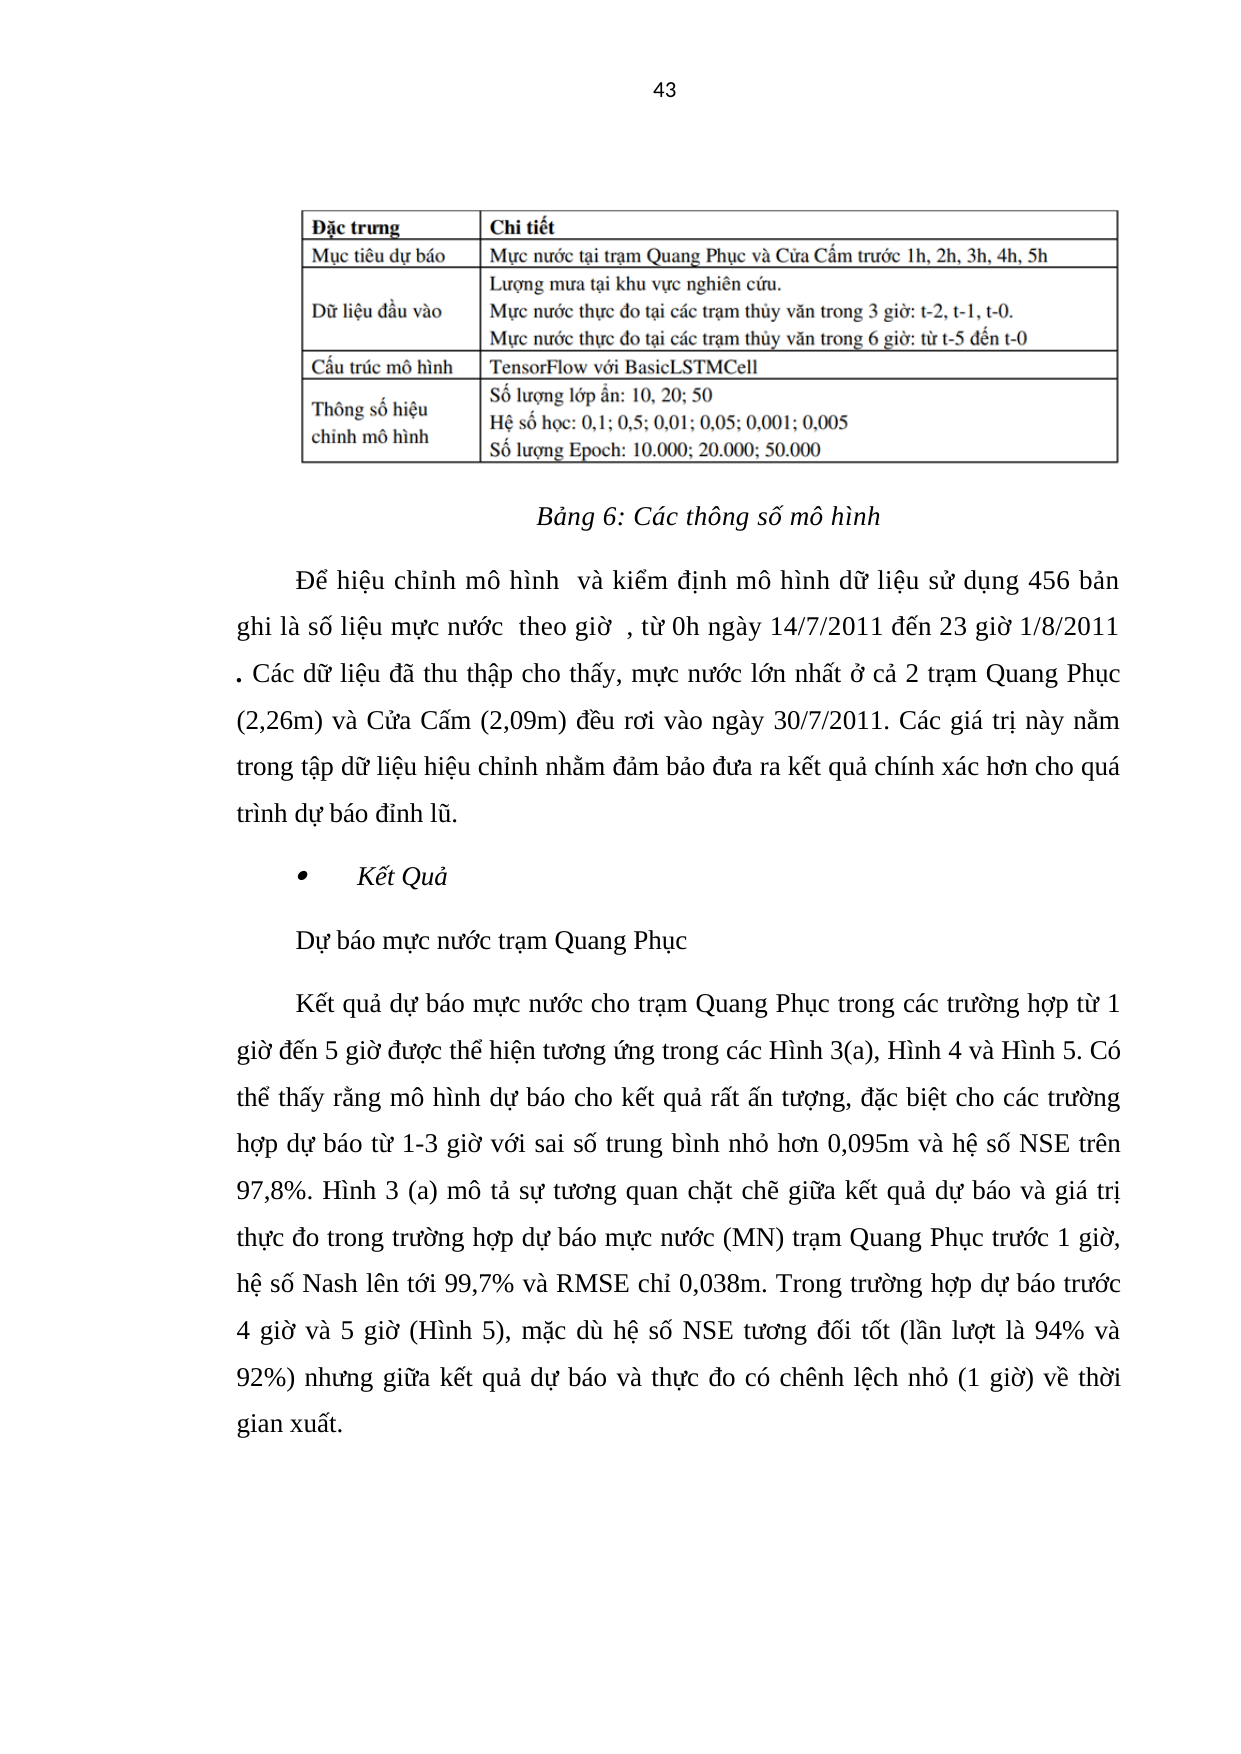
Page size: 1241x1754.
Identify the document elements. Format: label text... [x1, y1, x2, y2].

text Kết quả dự báo mực nước cho trạm Quang Phục trong các trường hợp từ 1 giờ đến 5 giờ được thể hiện tương ứng trong các Hình 3(a), Hình 4 và Hình 5. Có thể thấy rằng mô hình dự báo cho kết quả rất ấn tượng, đặc biệt cho các trường hợp dự báo từ 1-3 giờ với sai số trung bình nhỏ hơn 0,095m và hệ số NSE trên 97,8%. Hình 3 (a) mô tả sự tương quan chặt chẽ giữa kết quả dự báo và giá trị thực đo trong trường hợp dự báo mực nước (MN) trạm Quang Phục trước 1 giờ, hệ số Nash lên tới 99,7% và RMSE chỉ 0,038m. Trong trường hợp dự báo trước 4 giờ và 5 giờ (Hình 5), mặc dù hệ số NSE tương đối tốt (lần lượt là 94% và 92%) nhưng giữa kết quả dự báo và thực đo có chênh lệch nhỏ (1 giờ) về thời gian xuất. [236, 987, 1122, 1438]
text Để hiệu chỉnh mô hình và kiểm định mô hình dữ liệu sử dụng 456 bản ghi là số liệu mực nước theo giờ , từ 0h ngày 14/7/2011 đến 23 giờ 1/8/2011 . Các dữ liệu đã thu thập cho thấy, mực nước lớn nhất ở cả 2 trạm Quang Phục (2,26m) và Cửa Cấm (2,09m) đều rơi vào ngày 30/7/2011. Các giá trị này nằm trong tập dữ liệu hiệu chỉnh nhằm đảm bảo đưa ra kết quả chính xác hơn cho quá trình dự báo đỉnh lũ. [236, 564, 1122, 828]
picture [295, 206, 1123, 470]
text Dự báo mực nước trạm Quang Phục [236, 924, 1122, 955]
list Kết Quả [236, 861, 1122, 892]
text Bảng 6: Các thông số mô hình [236, 501, 1122, 532]
